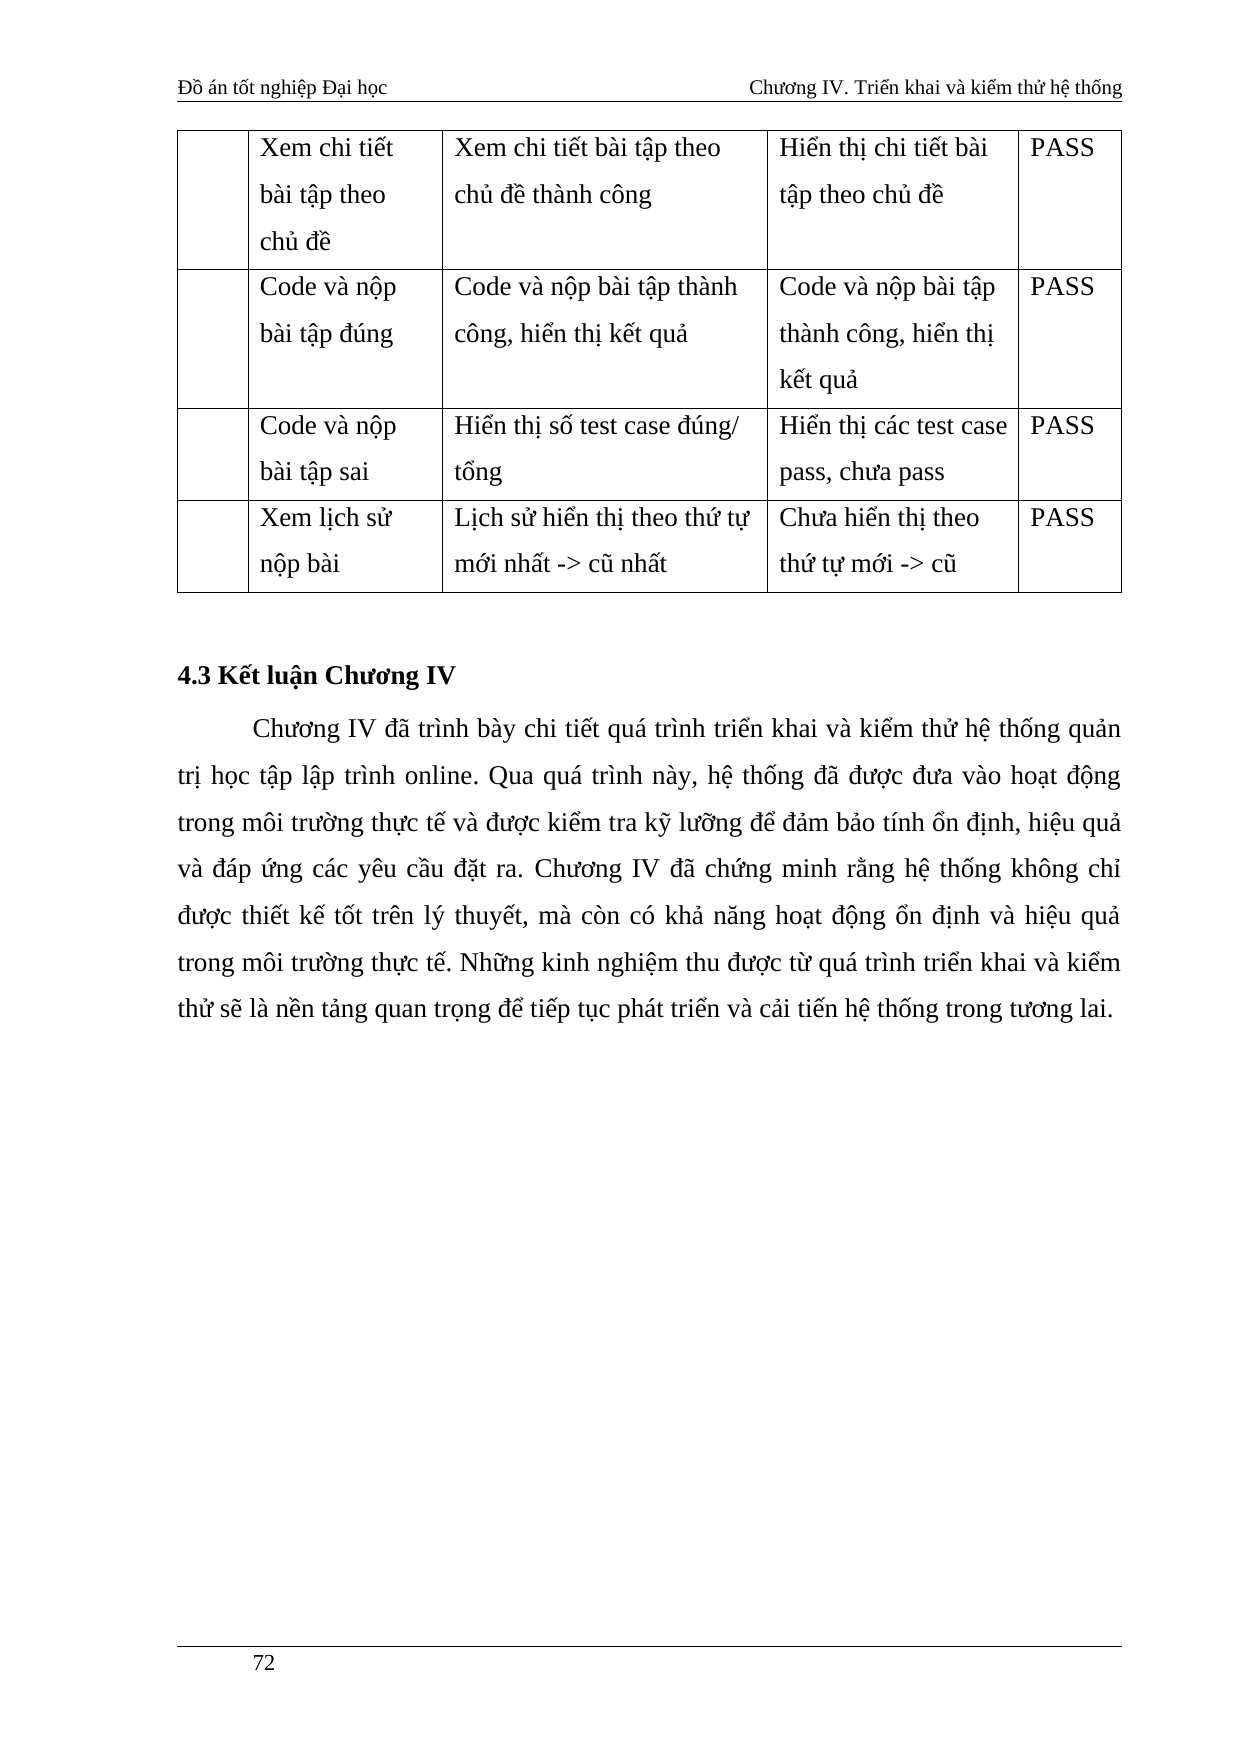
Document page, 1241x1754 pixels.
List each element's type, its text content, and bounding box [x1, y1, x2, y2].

table_cell PASS [1019, 501, 1121, 592]
table_cell PASS [1019, 270, 1121, 408]
table_cell [178, 270, 248, 408]
table_cell Xem lịch sử nộp bài [249, 501, 442, 592]
table_cell [178, 409, 248, 500]
table_cell PASS [1019, 409, 1121, 500]
table_cell PASS [1019, 131, 1121, 269]
table_cell Code và nộp bài tập thành công, hiển thị kết quả [443, 270, 767, 408]
table_cell [178, 501, 248, 592]
subtitle 4.3 Kết luận Chương IV [177, 659, 1122, 691]
text Chương IV đã trình bày chi tiết quá trình triển khai và kiểm thử hệ thống quản trị học tập lập trình online. Qua quá trình này, hệ thống đã được đưa vào hoạt động trong môi trường thực tế và được kiểm tra kỹ lưỡng để đảm bảo tính ổn định, hiệu quả và đáp ứng các yêu cầu đặt ra. Chương IV đã chứng minh rằng hệ thống không chỉ được thiết kế tốt trên lý thuyết, mà còn có khả năng hoạt động ổn định và hiệu quả trong môi trường thực tế. Những kinh nghiệm thu được từ quá trình triển khai và kiểm thử sẽ là nền tảng quan trọng để tiếp tục phát triển và cải tiến hệ thống trong tương lai. [177, 712, 1122, 1023]
table_cell Code và nộp bài tập thành công, hiển thị kết quả [768, 270, 1018, 408]
table_cell Lịch sử hiển thị theo thứ tự mới nhất -> cũ nhất [443, 501, 767, 592]
table_cell Hiển thị số test case đúng/ tổng [443, 409, 767, 500]
table_cell Xem chi tiết bài tập theo chủ đề [249, 131, 442, 269]
table_cell [178, 131, 248, 269]
table_cell Xem chi tiết bài tập theo chủ đề thành công [443, 131, 767, 269]
table_cell Hiển thị chi tiết bài tập theo chủ đề [768, 131, 1018, 269]
table_cell Code và nộp bài tập sai [249, 409, 442, 500]
table_cell Hiển thị các test case pass, chưa pass [768, 409, 1018, 500]
table_cell Code và nộp bài tập đúng [249, 270, 442, 408]
table_cell Chưa hiển thị theo thứ tự mới -> cũ [768, 501, 1018, 592]
